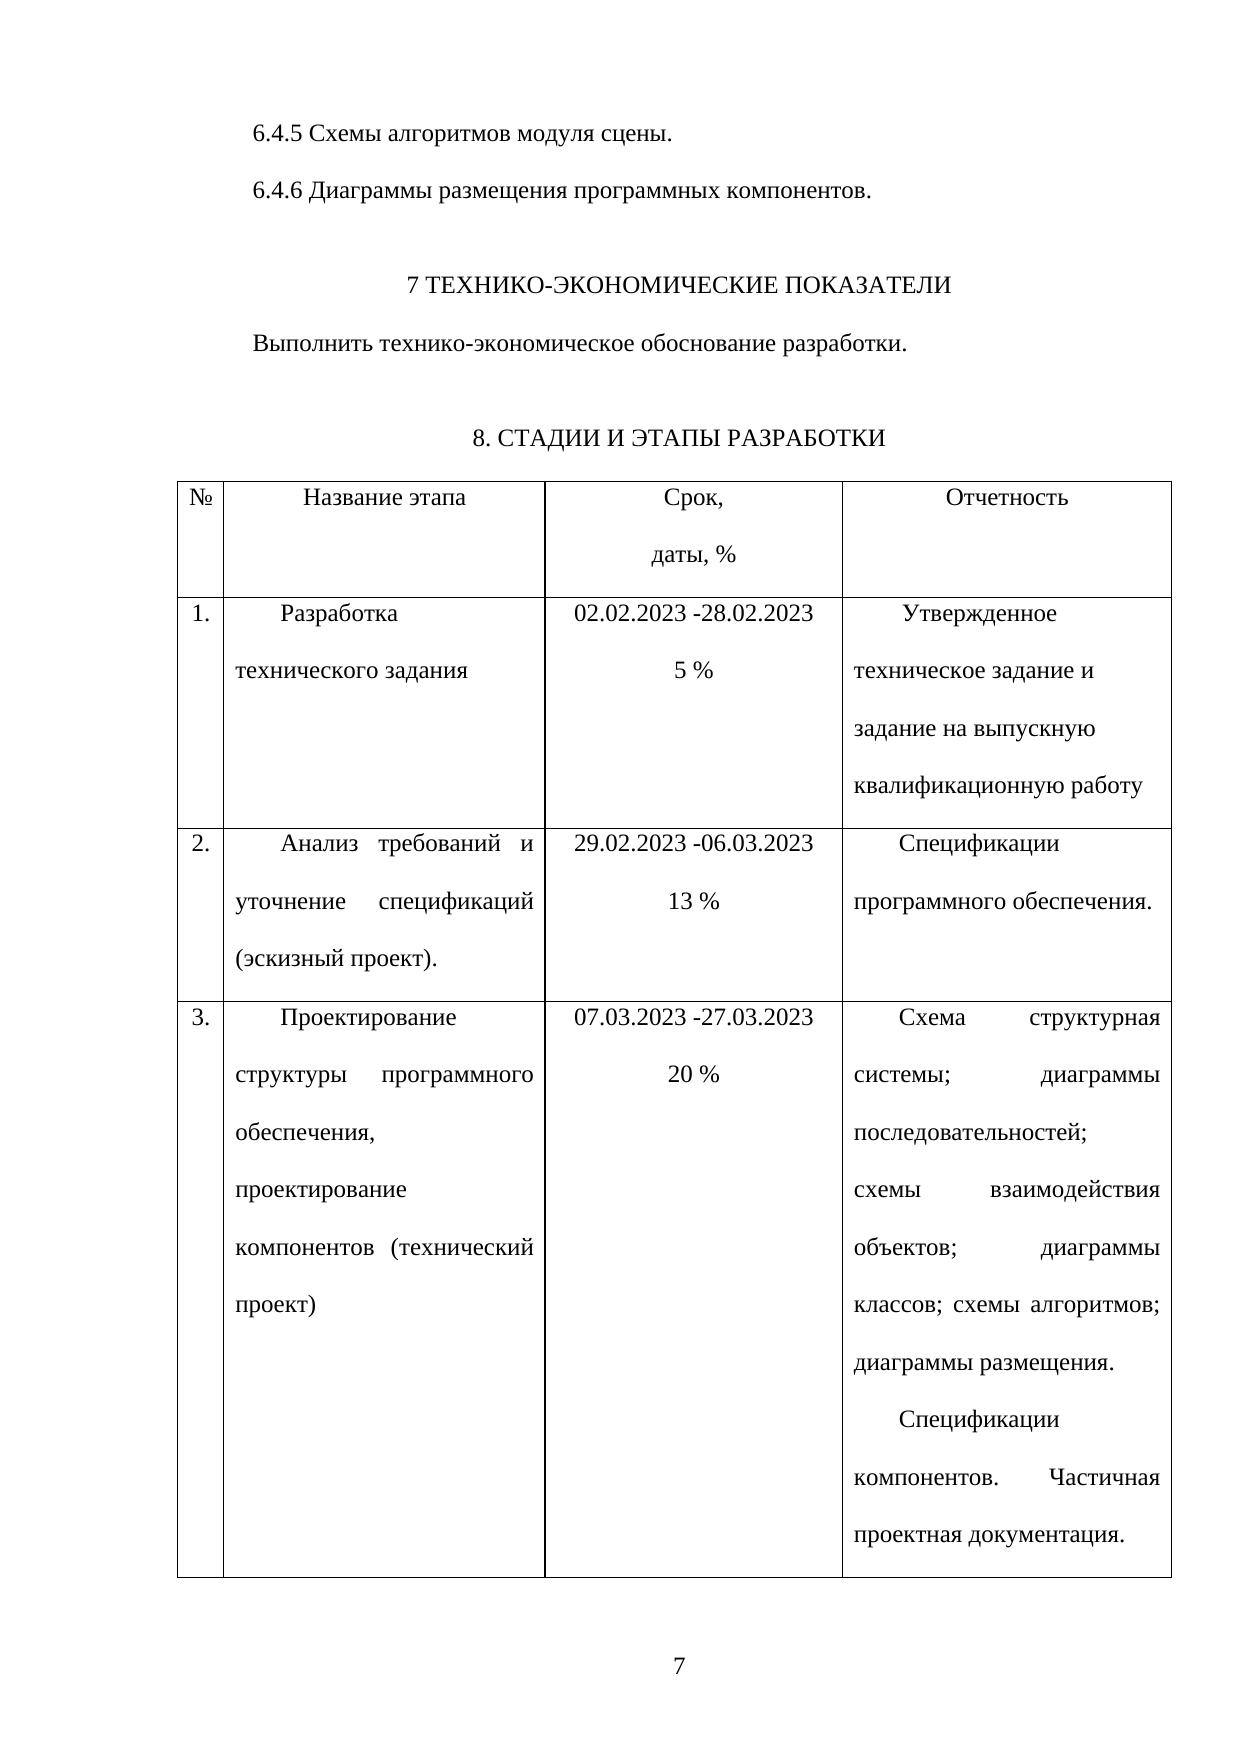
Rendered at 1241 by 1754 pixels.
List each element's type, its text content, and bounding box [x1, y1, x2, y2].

table_cell 1. [178, 598, 223, 827]
table_header № [178, 482, 223, 597]
table_cell Проектирование структуры программного обеспечения, проектирование компонентов (технический проект) [224, 1002, 544, 1577]
table_cell Спецификации программного обеспечения. [843, 829, 1171, 1001]
table_cell Анализ требований и уточнение спецификаций (эскизный проект). [224, 829, 544, 1001]
table_cell Разработка технического задания [224, 598, 544, 827]
table_header Название этапа [224, 482, 544, 597]
table_cell Утвержденное техническое задание и задание на выпускную квалификационную работу [843, 598, 1171, 827]
table_cell 3. [178, 1002, 223, 1577]
text 8. Стадии и этапы разработки [177, 423, 1181, 452]
text 6.4.6 Диаграммы размещения программных компонентов. [252, 176, 1181, 204]
table_cell 02.02.2023 -28.02.2023 5 % [546, 598, 842, 827]
table_header Отчетность [843, 482, 1171, 597]
text 7 Технико-экономические показатели [177, 271, 1181, 299]
text 6.4.5 Схемы алгоритмов модуля сцены. [252, 118, 1181, 147]
table_header Срок, даты, % [546, 482, 842, 597]
text Выполнить технико-экономическое обоснование разработки. [177, 328, 1181, 357]
table_cell Схема структурная системы; диаграммы последовательностей; схемы взаимодействия объектов; диаграммы классов; схемы алгоритмов; диаграммы размещения. Спецификации компонентов. Частичная проектная документация. [843, 1002, 1171, 1577]
table_cell 07.03.2023 -27.03.2023 20 % [546, 1002, 842, 1577]
table_cell 2. [178, 829, 223, 1001]
table_cell 29.02.2023 -06.03.2023 13 % [546, 829, 842, 1001]
